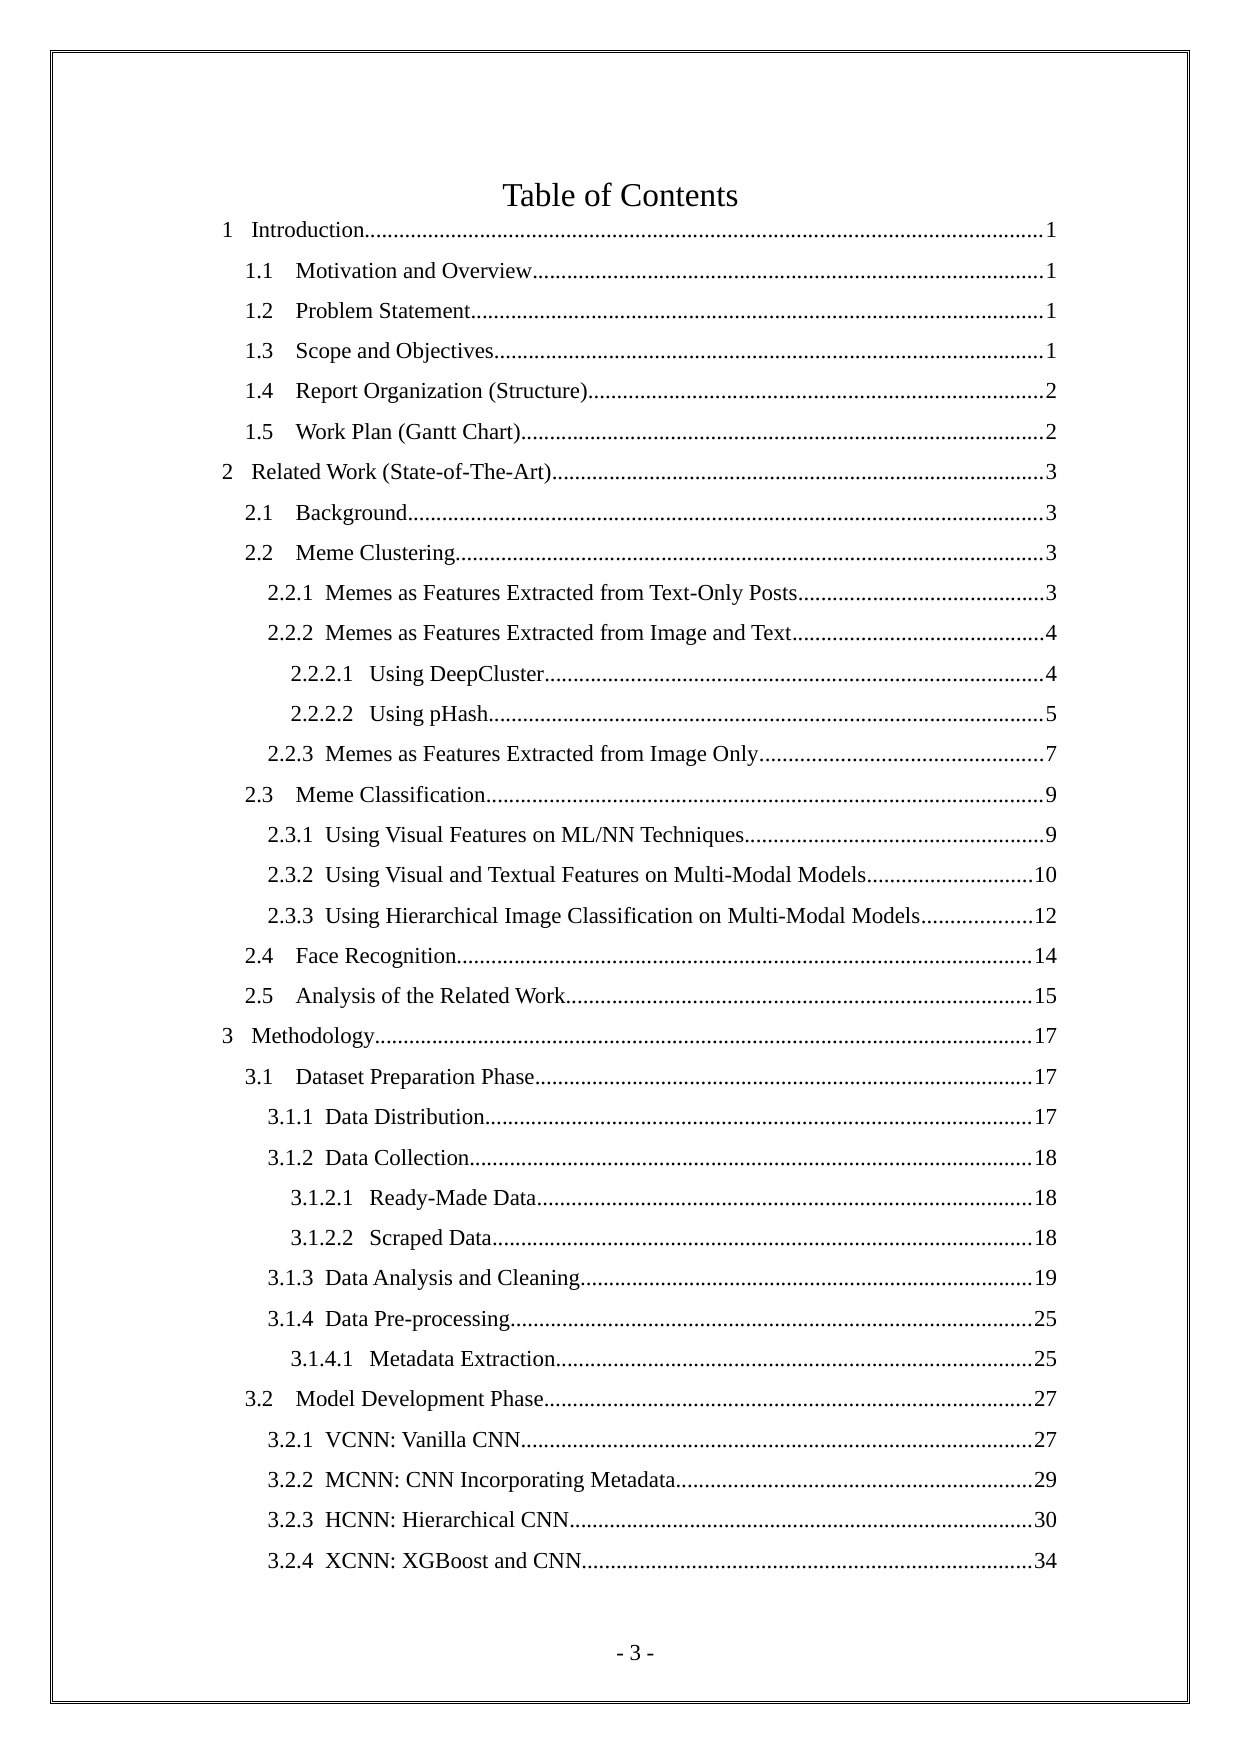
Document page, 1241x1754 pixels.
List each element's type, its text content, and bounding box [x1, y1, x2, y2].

text Table of Contents [192, 175, 1048, 213]
